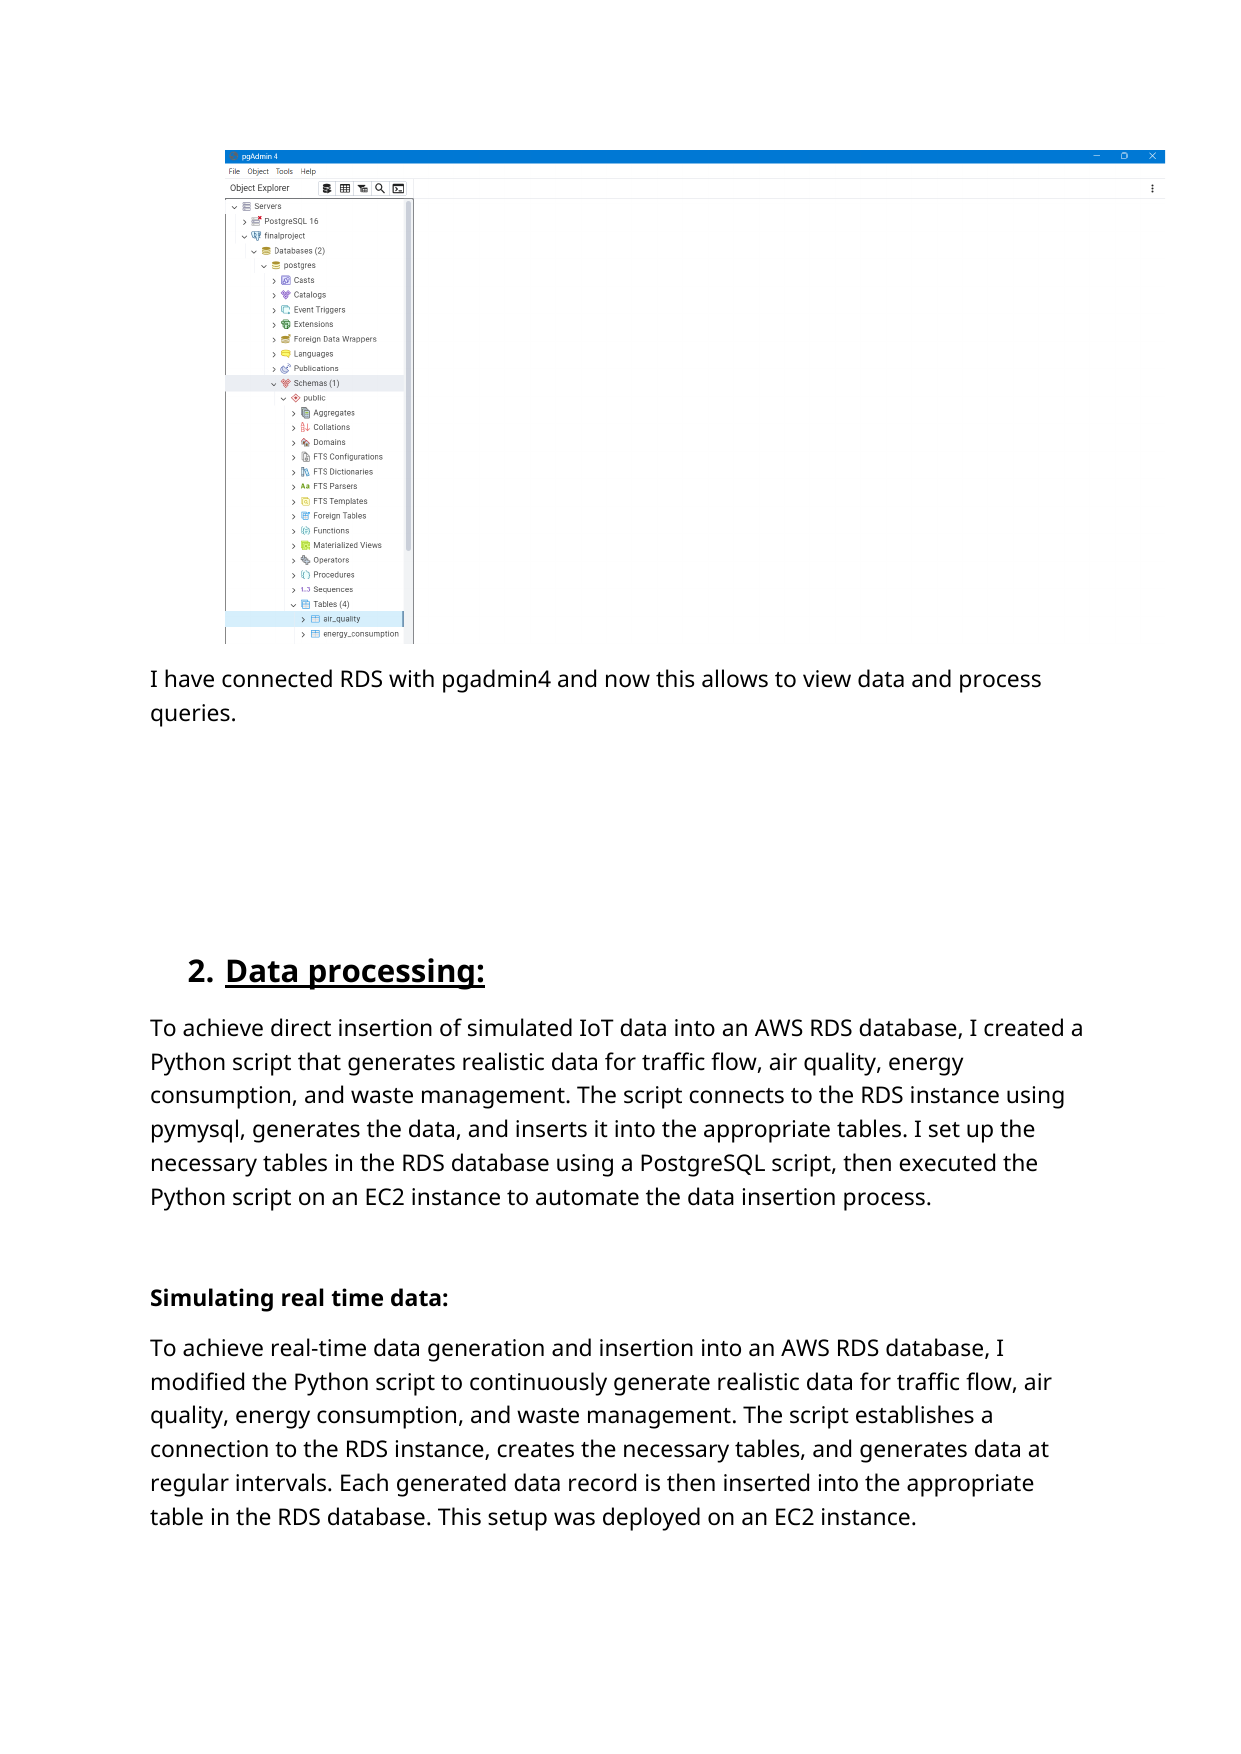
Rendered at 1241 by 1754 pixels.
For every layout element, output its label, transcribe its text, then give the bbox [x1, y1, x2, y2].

text To achieve direct insertion of simulated IoT data into an AWS RDS database, I created a Python script that generates realistic data for traffic flow, air quality, energy consumption, and waste management. The script connects to the RDS instance using pymysql, generates the data, and inserts it into the appropriate tables. I set up the necessary tables in the RDS database using a PostgreSQL script, then executed the Python script on an EC2 instance to automate the data insertion process. [150, 1012, 1090, 1212]
picture [225, 150, 1166, 644]
text Simulating real time data: [150, 1281, 1090, 1313]
text I have connected RDS with pgadmin4 and now this allows to view data and process queries. [150, 663, 1090, 728]
text To achieve real-time data generation and insertion into an AWS RDS database, I modified the Python script to continuously generate realistic data for traffic flow, air quality, energy consumption, and waste management. The script establishes a connection to the RDS instance, creates the necessary tables, and generates data at regular intervals. Each generated data record is then inserted into the appropriate table in the RDS database. This setup was deployed on an EC2 instance. [150, 1332, 1090, 1532]
list Data processing: [187, 949, 1090, 992]
